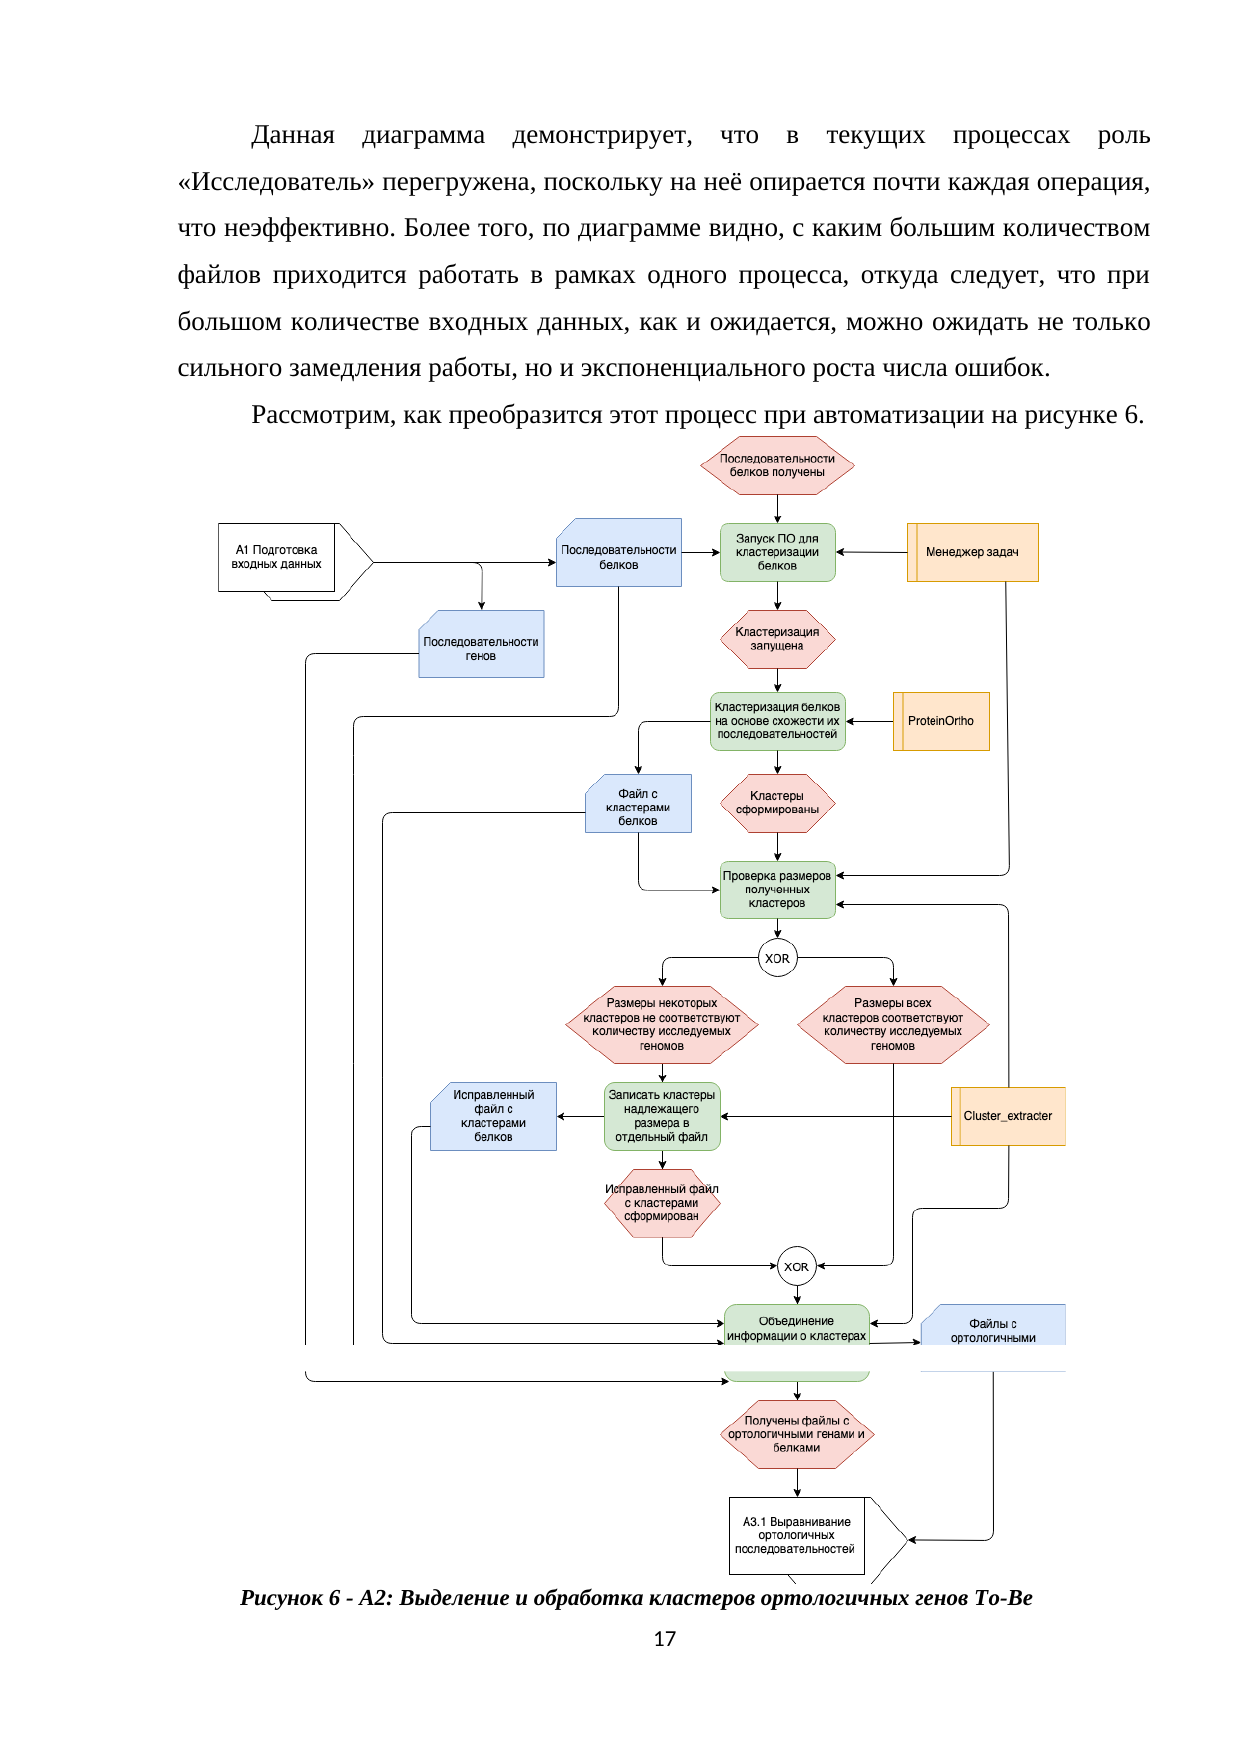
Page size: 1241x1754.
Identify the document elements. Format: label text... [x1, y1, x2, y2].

picture [218, 436, 1066, 1345]
text Данная диаграмма демонстрирует, что в текущих процессах роль «Исследователь» перегружена, поскольку на неё опирается почти каждая операция, что неэффективно. Более того, по диаграмме видно, с каким большим количеством файлов приходится работать в рамках одного процесса, откуда следует, что при большом количестве входных данных, как и ожидается, можно ожидать не только сильного замедления работы, но и экспоненциального роста числа ошибок. [177, 118, 1152, 383]
text Рассмотрим, как преобразится этот процесс при автоматизации на рисунке 6. [177, 398, 1152, 429]
picture [218, 1372, 1066, 1585]
